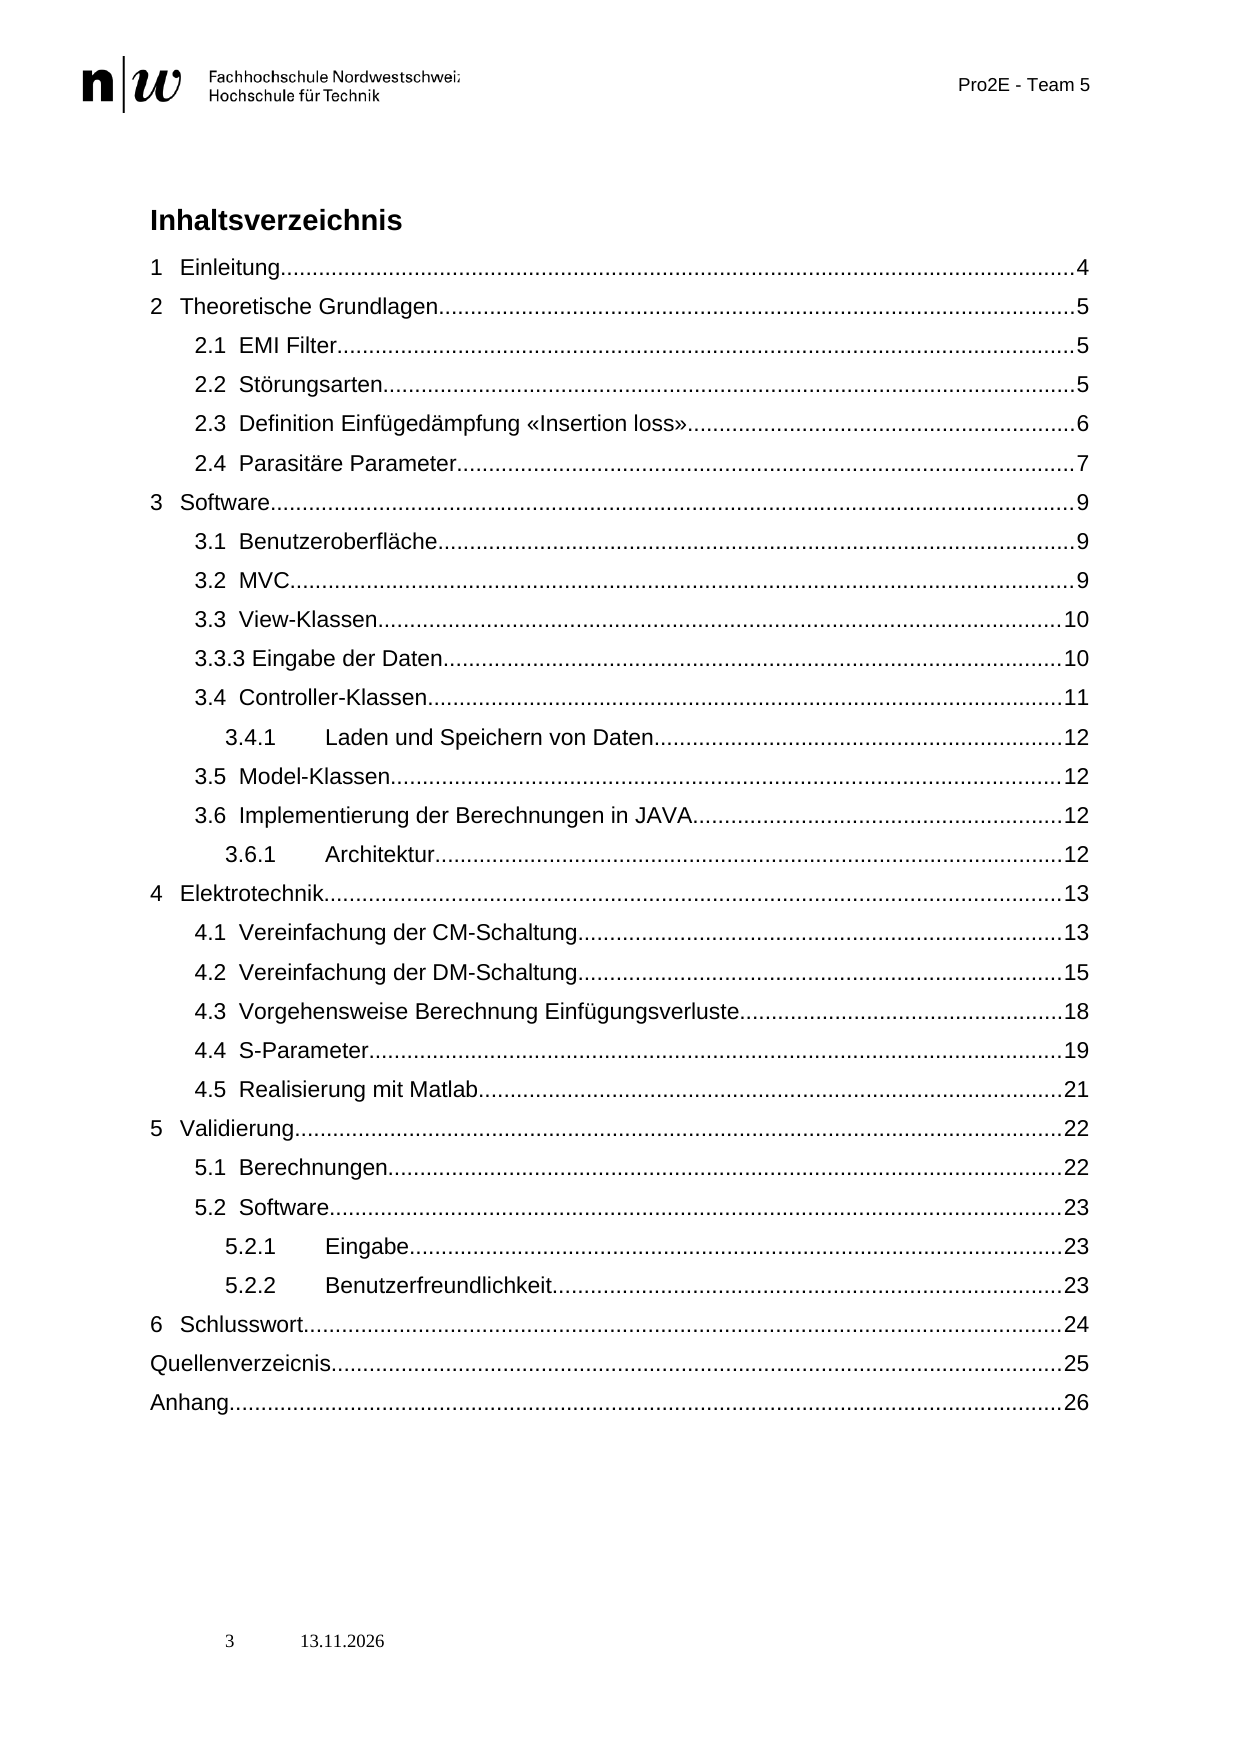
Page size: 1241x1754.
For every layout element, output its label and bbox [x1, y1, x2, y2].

picture [81, 56, 460, 113]
